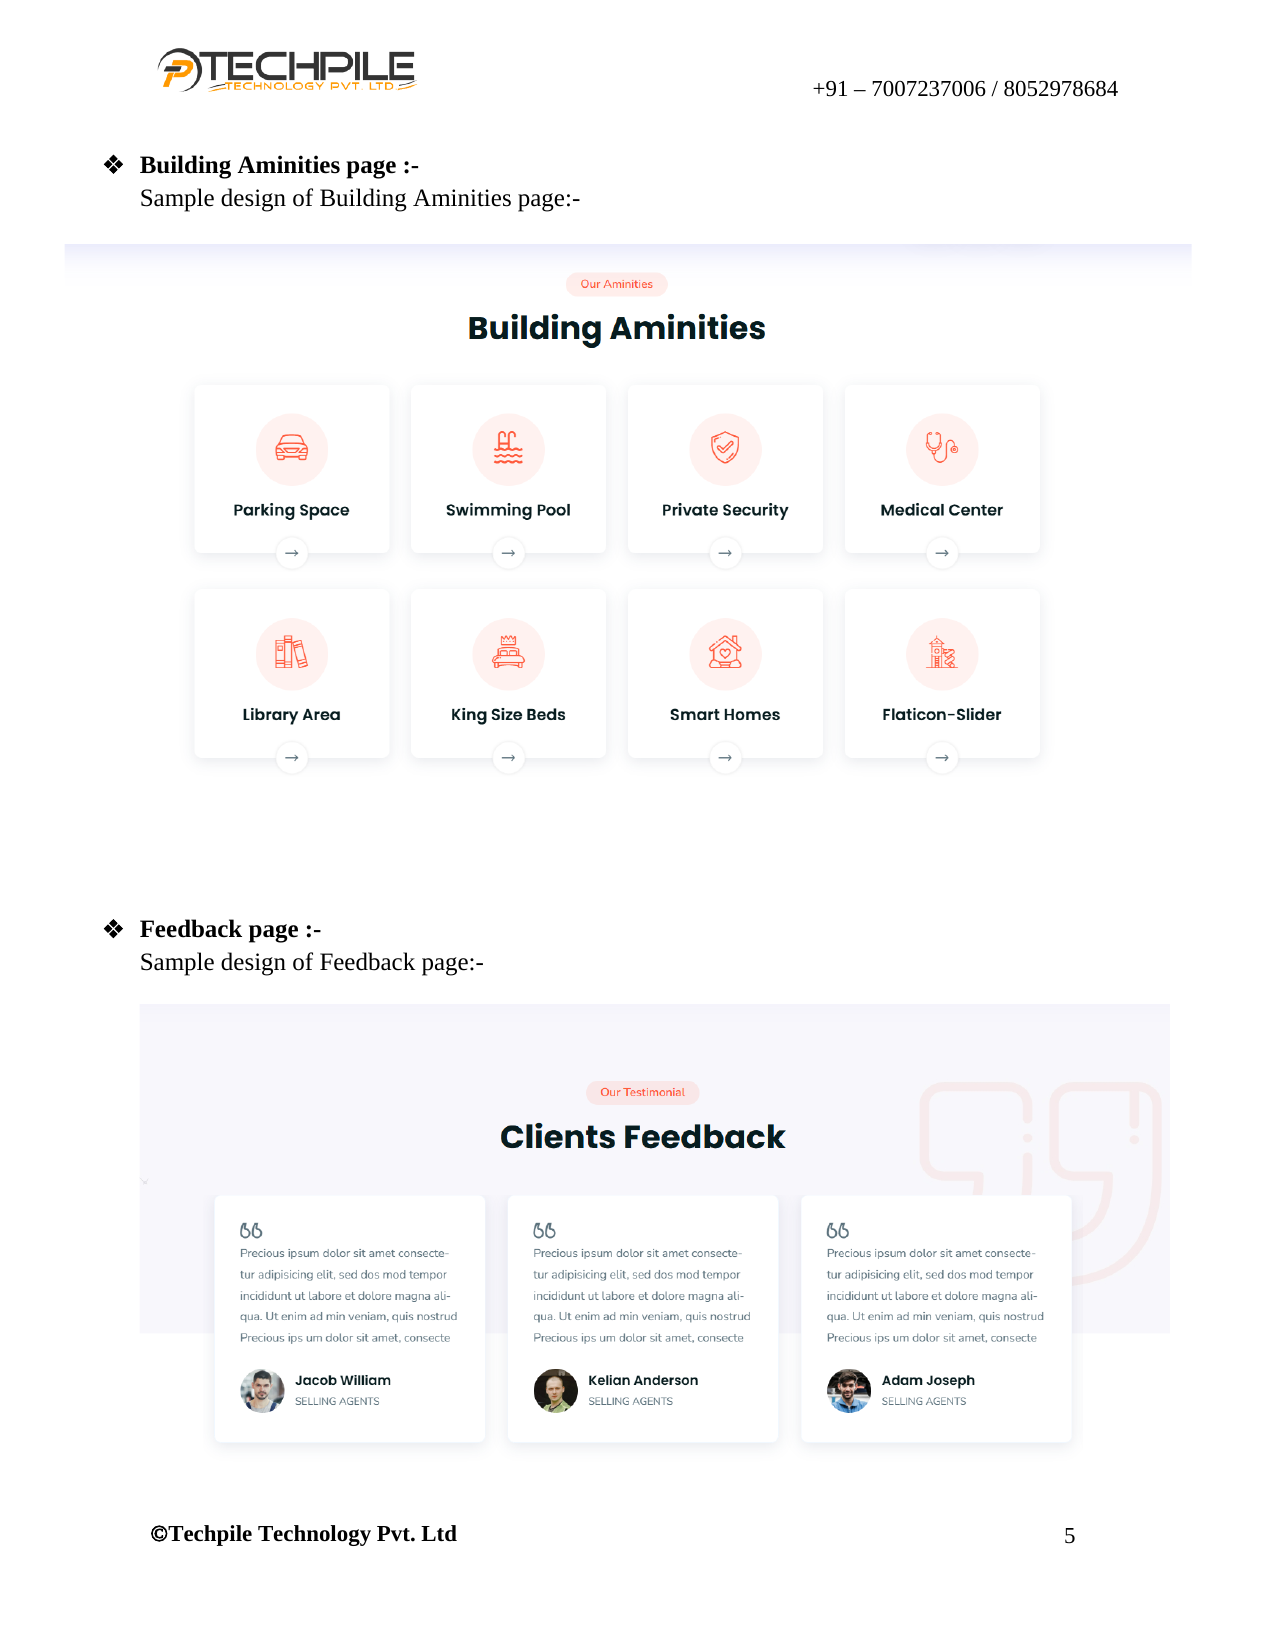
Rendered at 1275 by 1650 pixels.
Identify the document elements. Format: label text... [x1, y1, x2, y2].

list Feedback page :- [102, 914, 1121, 943]
text Sample design of Feedback page:- [64, 947, 1192, 976]
text Sample design of Building Aminities page:- [64, 183, 1192, 212]
list Building Aminities page :- [102, 150, 1121, 179]
picture [157, 48, 418, 92]
picture [139, 1004, 1170, 1508]
picture [64, 244, 1192, 795]
